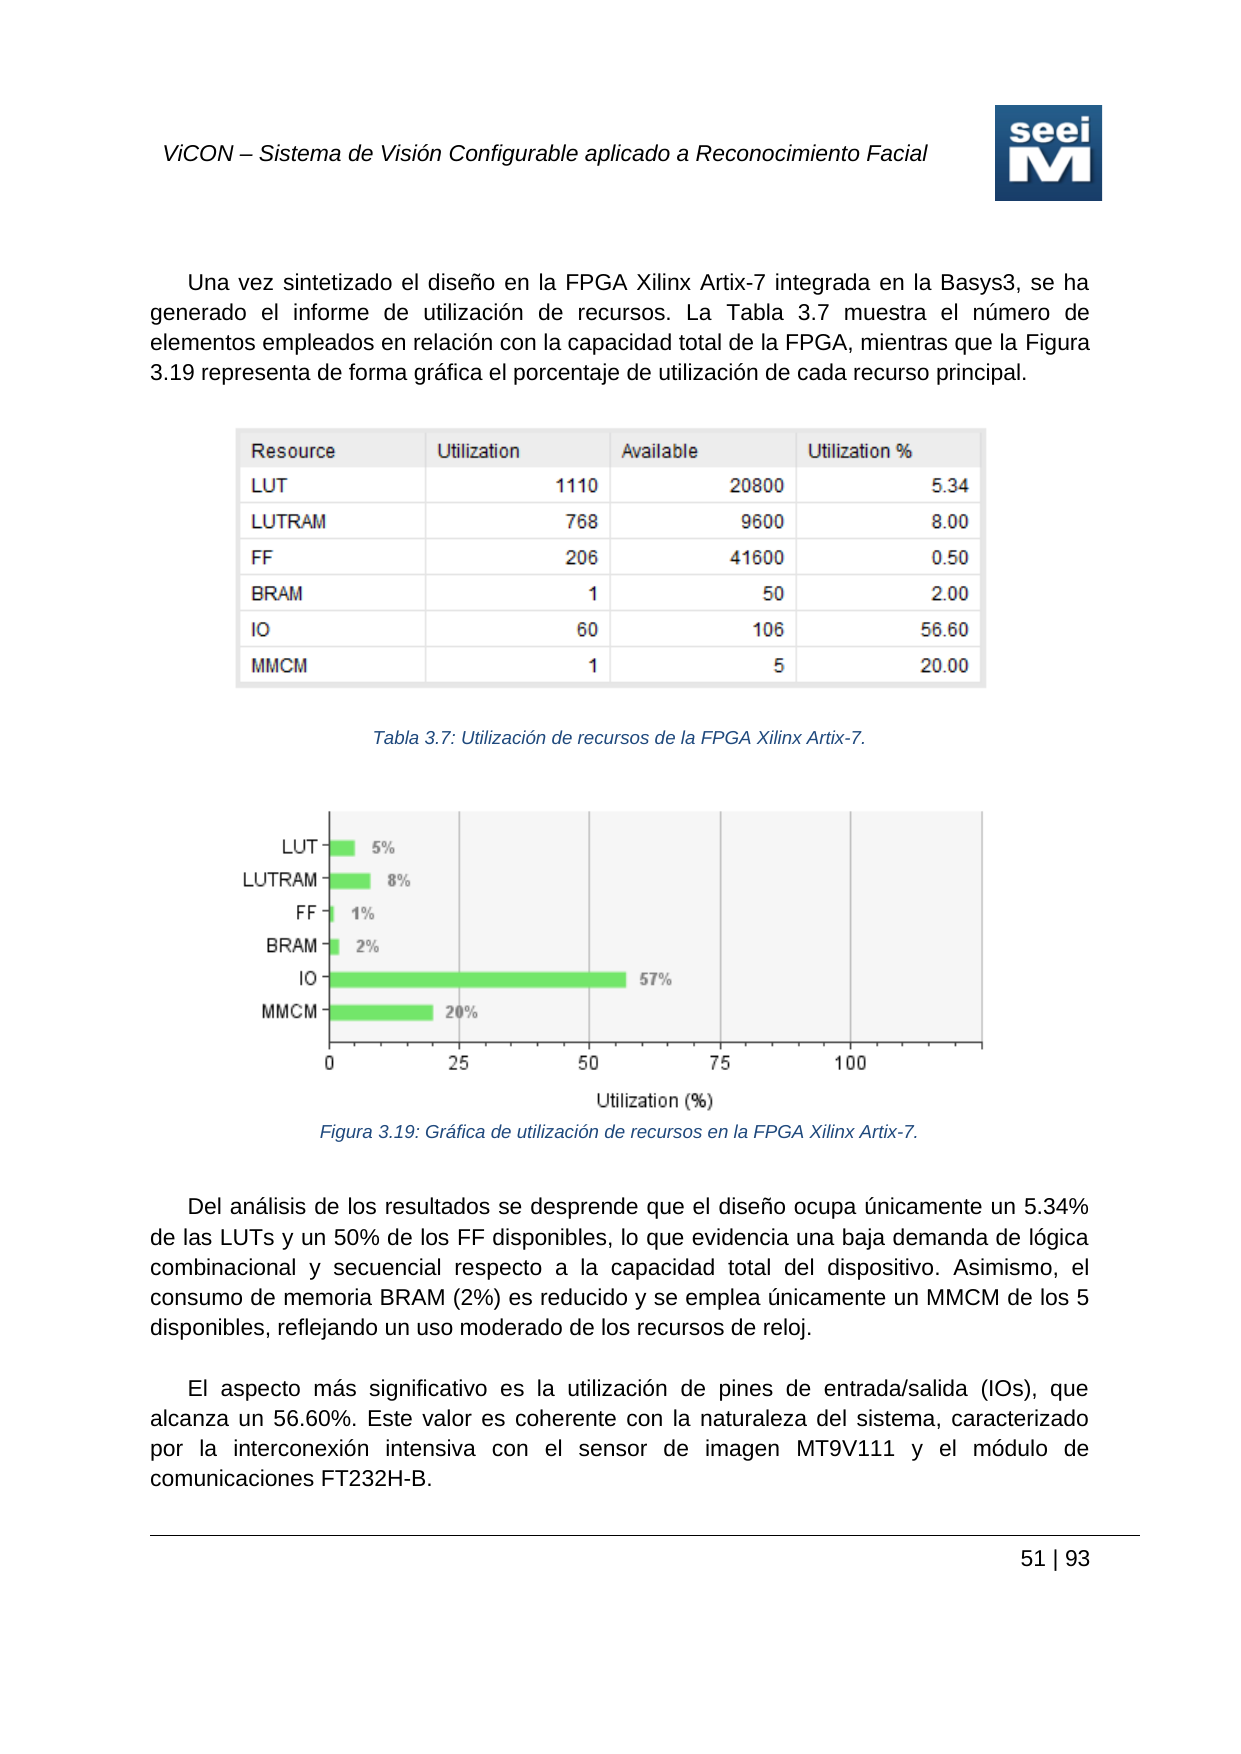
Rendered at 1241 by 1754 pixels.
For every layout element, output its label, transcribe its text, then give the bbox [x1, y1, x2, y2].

picture [995, 105, 1103, 201]
picture [224, 799, 1016, 1117]
picture [225, 419, 999, 693]
text El aspecto más significativo es la utilización de pines de entrada/salida (IOs), que alcanza un 56.60%. Este valor es coherente con la naturaleza del sistema, caracterizado por la interconexión intensiva con el sensor de imagen MT9V111 y el módulo de comunicaciones FT232H-B. [150, 1374, 1090, 1492]
text Del análisis de los resultados se desprende que el diseño ocupa únicamente un 5.34% de las LUTs y un 50% de los FF disponibles, lo que evidencia una baja demanda de lógica combinacional y secuencial respecto a la capacidad total del dispositivo. Asimismo, el consumo de memoria BRAM (2%) es reducido y se emplea únicamente un MMCM de los 5 disponibles, reflejando un uso moderado de los recursos de reloj. [150, 1193, 1090, 1341]
